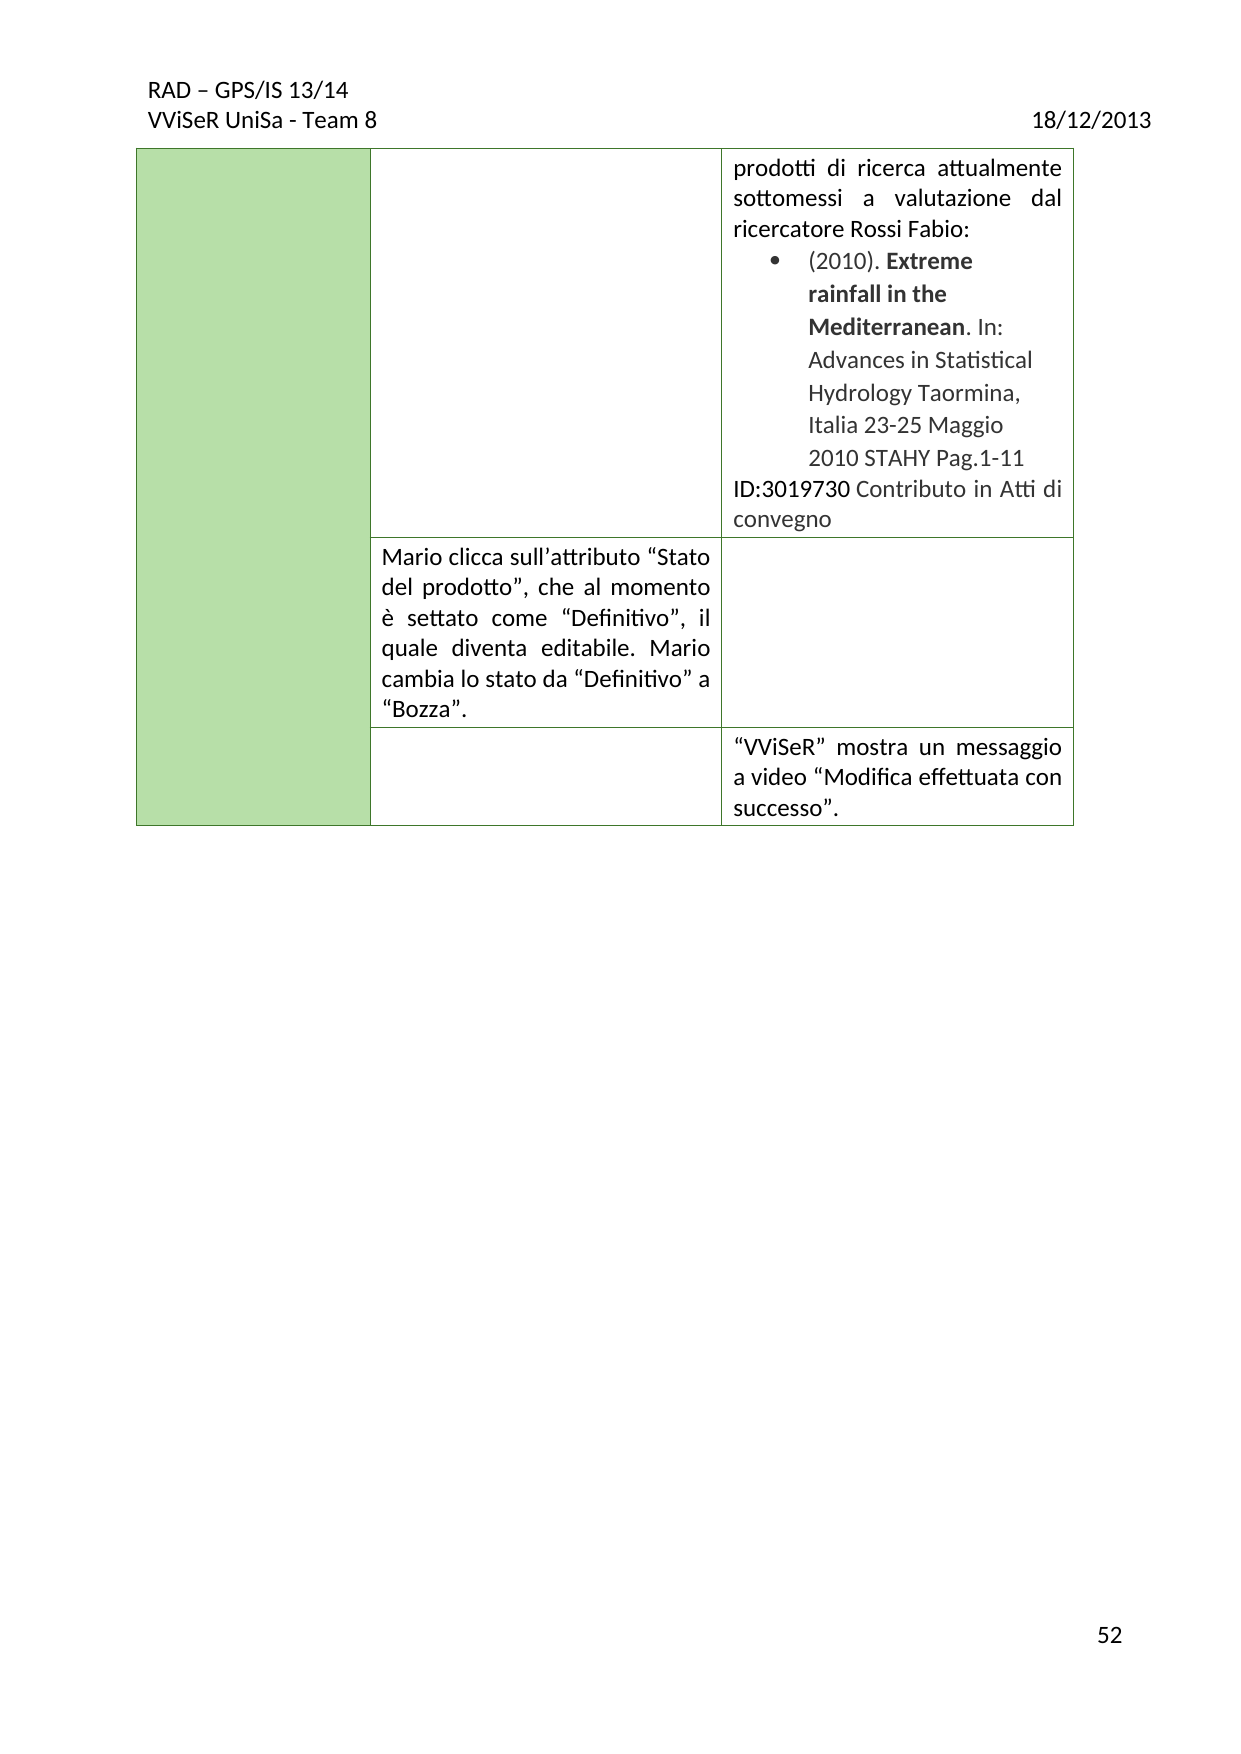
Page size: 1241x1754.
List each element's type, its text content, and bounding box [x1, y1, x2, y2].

table_cell [722, 538, 1073, 727]
table_cell Mario clicca sull’attributo “Stato del prodotto”, che al momento è settato come “Definitivo”, il quale diventa editabile. Mario cambia lo stato da “Definitivo” a “Bozza”. [371, 538, 721, 727]
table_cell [722, 149, 1073, 537]
table_cell “VViSeR” mostra un messaggio a video “Modifica effettuata con successo”. [722, 728, 1073, 825]
table_cell [371, 149, 721, 537]
table_cell [371, 728, 721, 825]
